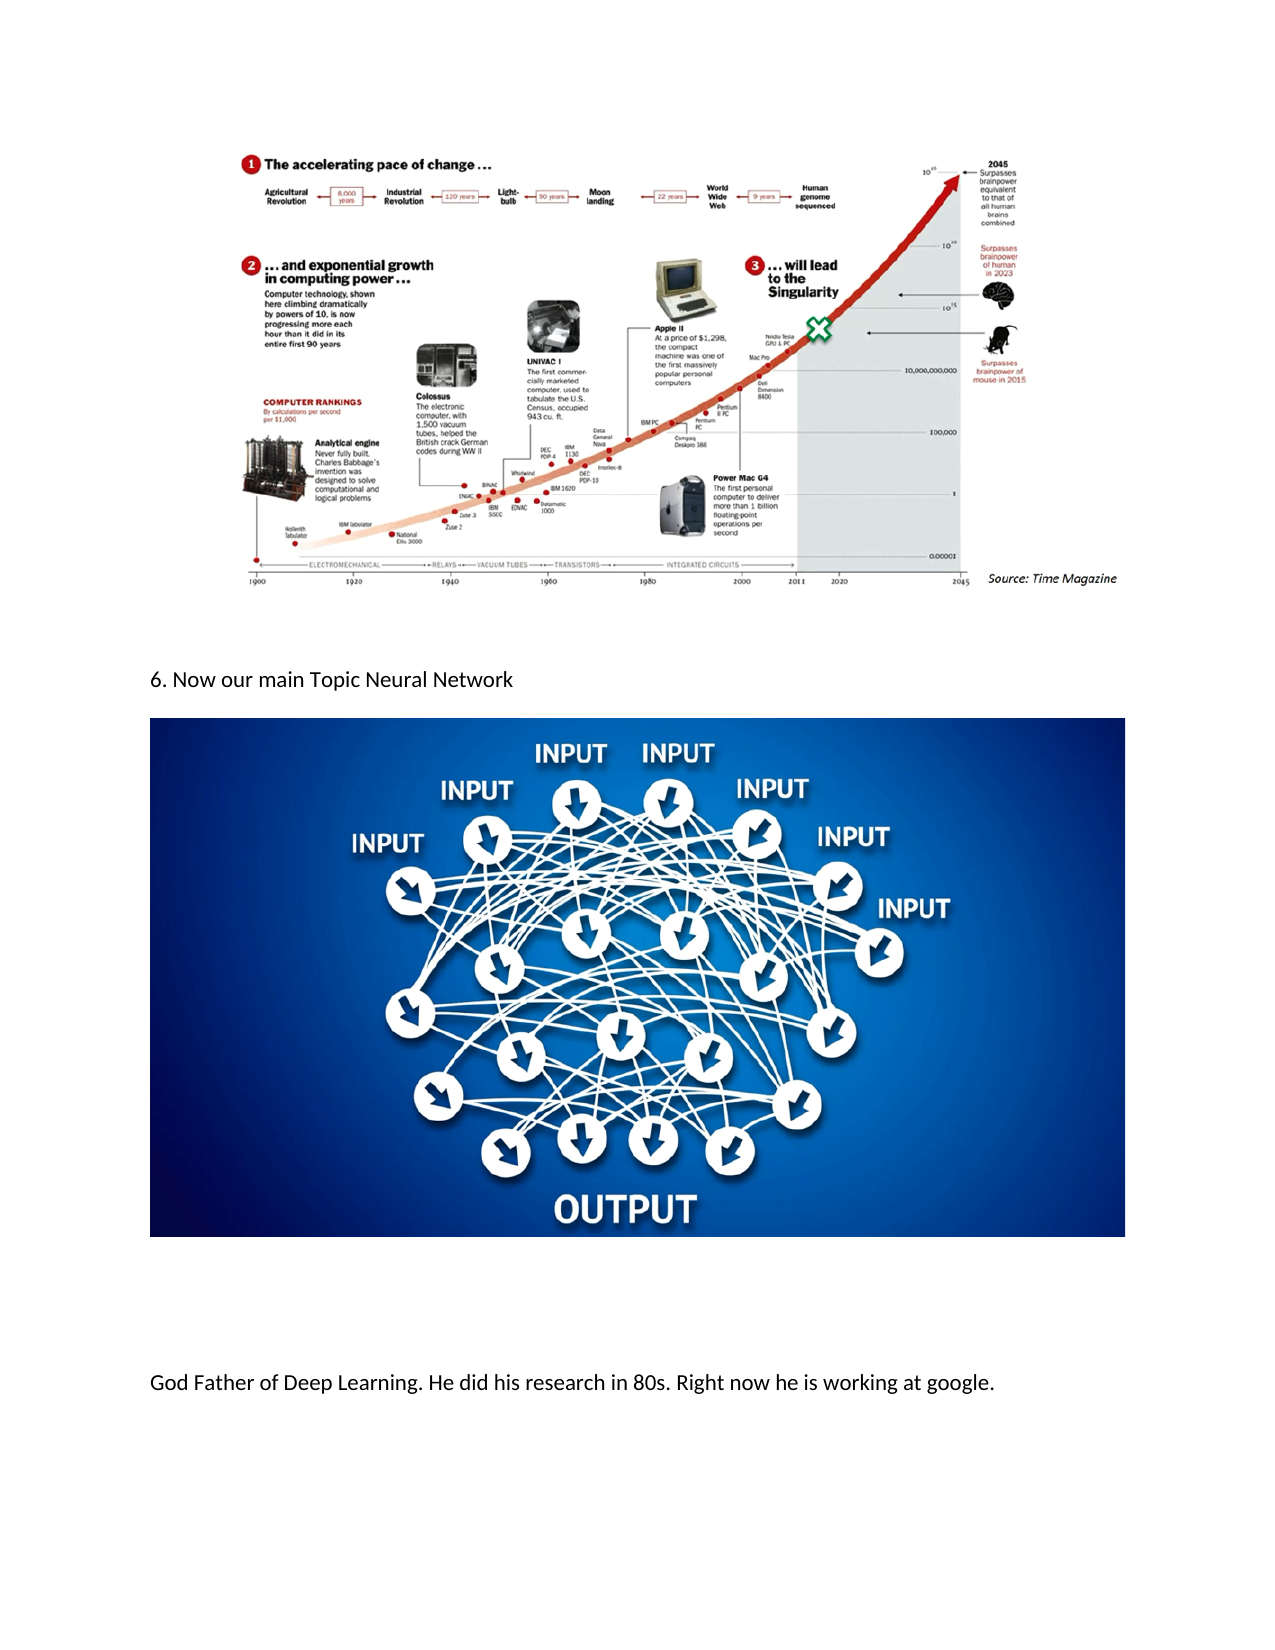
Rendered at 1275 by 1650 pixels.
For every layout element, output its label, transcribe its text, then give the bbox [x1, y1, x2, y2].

picture [150, 150, 1125, 588]
text God Father of Deep Learning. He did his research in 80s. Right now he is working at google. [150, 1368, 1125, 1396]
text 6. Now our main Topic Neural Network [150, 666, 1125, 693]
picture [150, 718, 1125, 1237]
